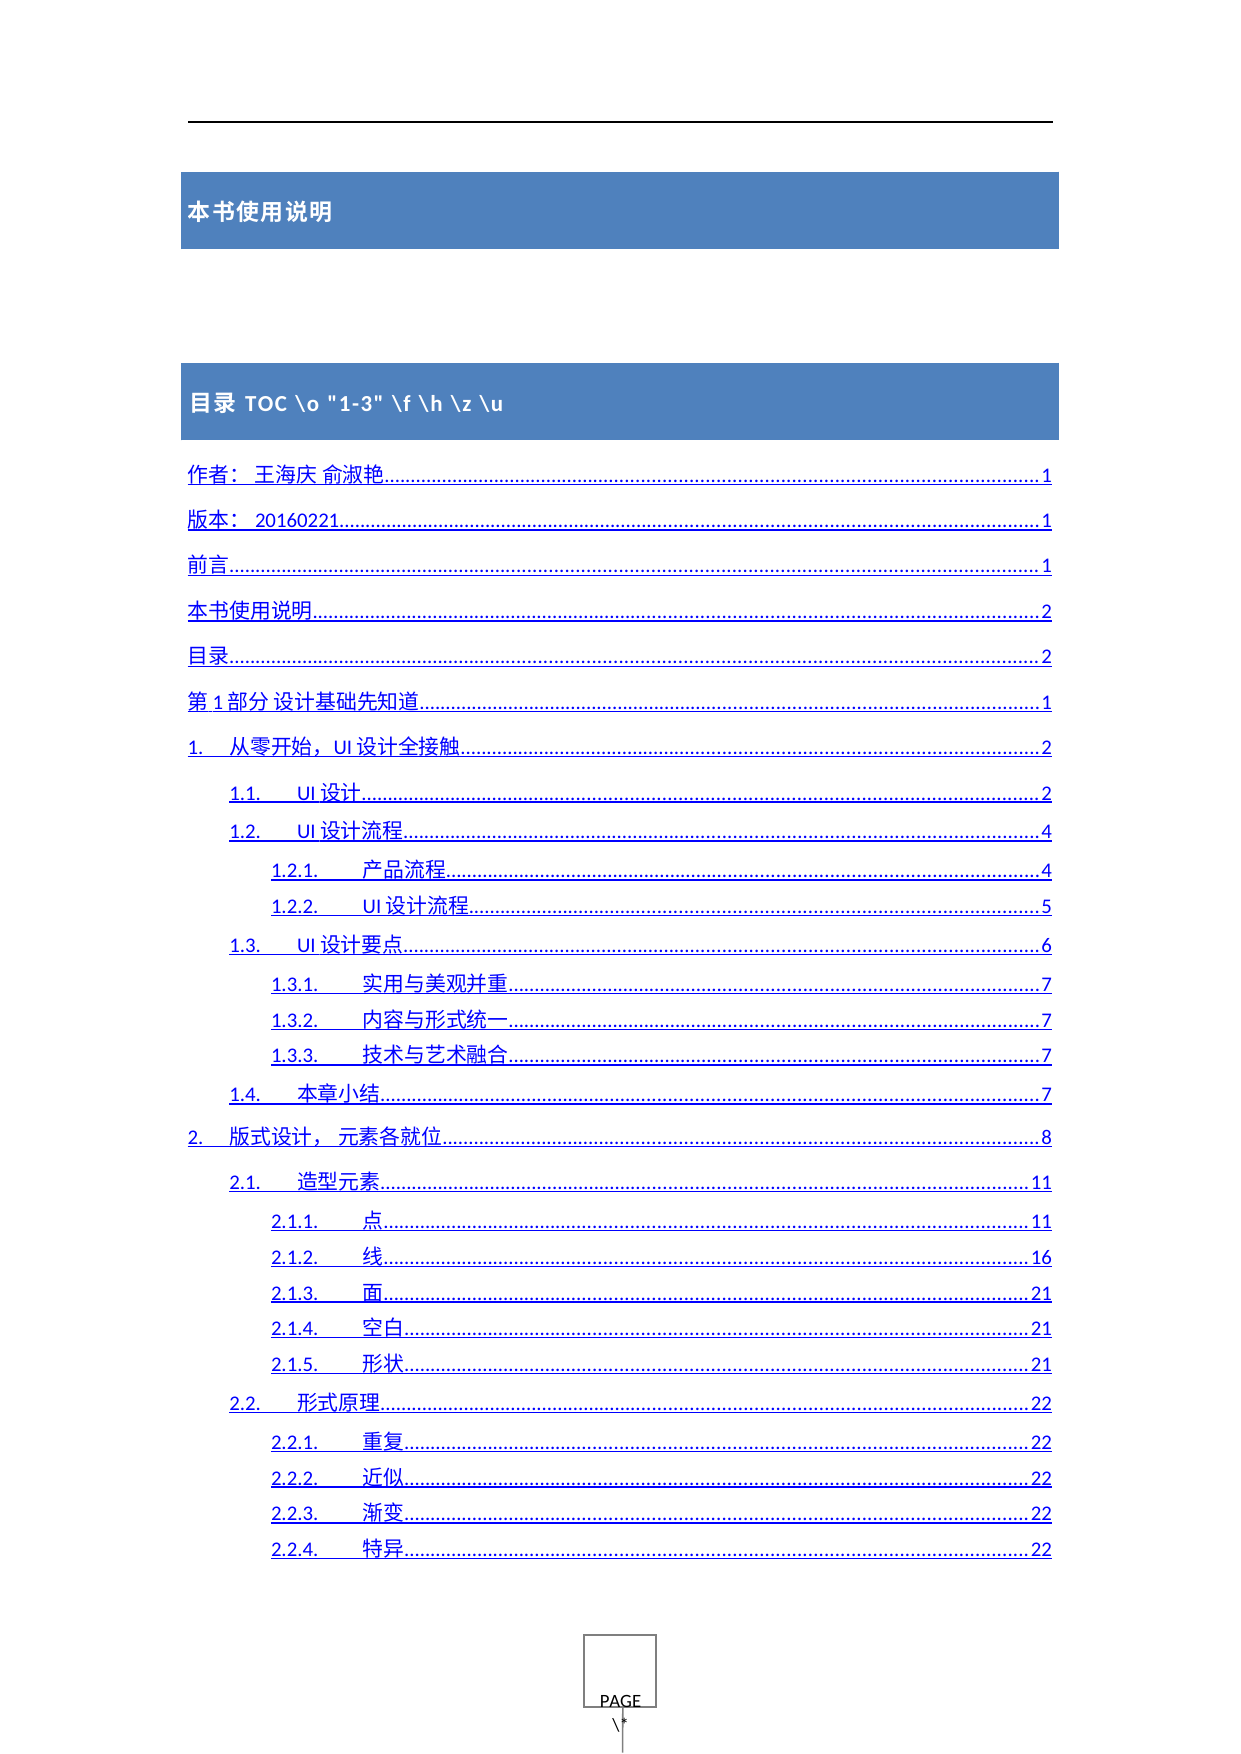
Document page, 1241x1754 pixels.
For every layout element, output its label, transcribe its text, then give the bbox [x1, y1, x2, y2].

subtitle 本书使用说明 [188, 178, 1053, 243]
